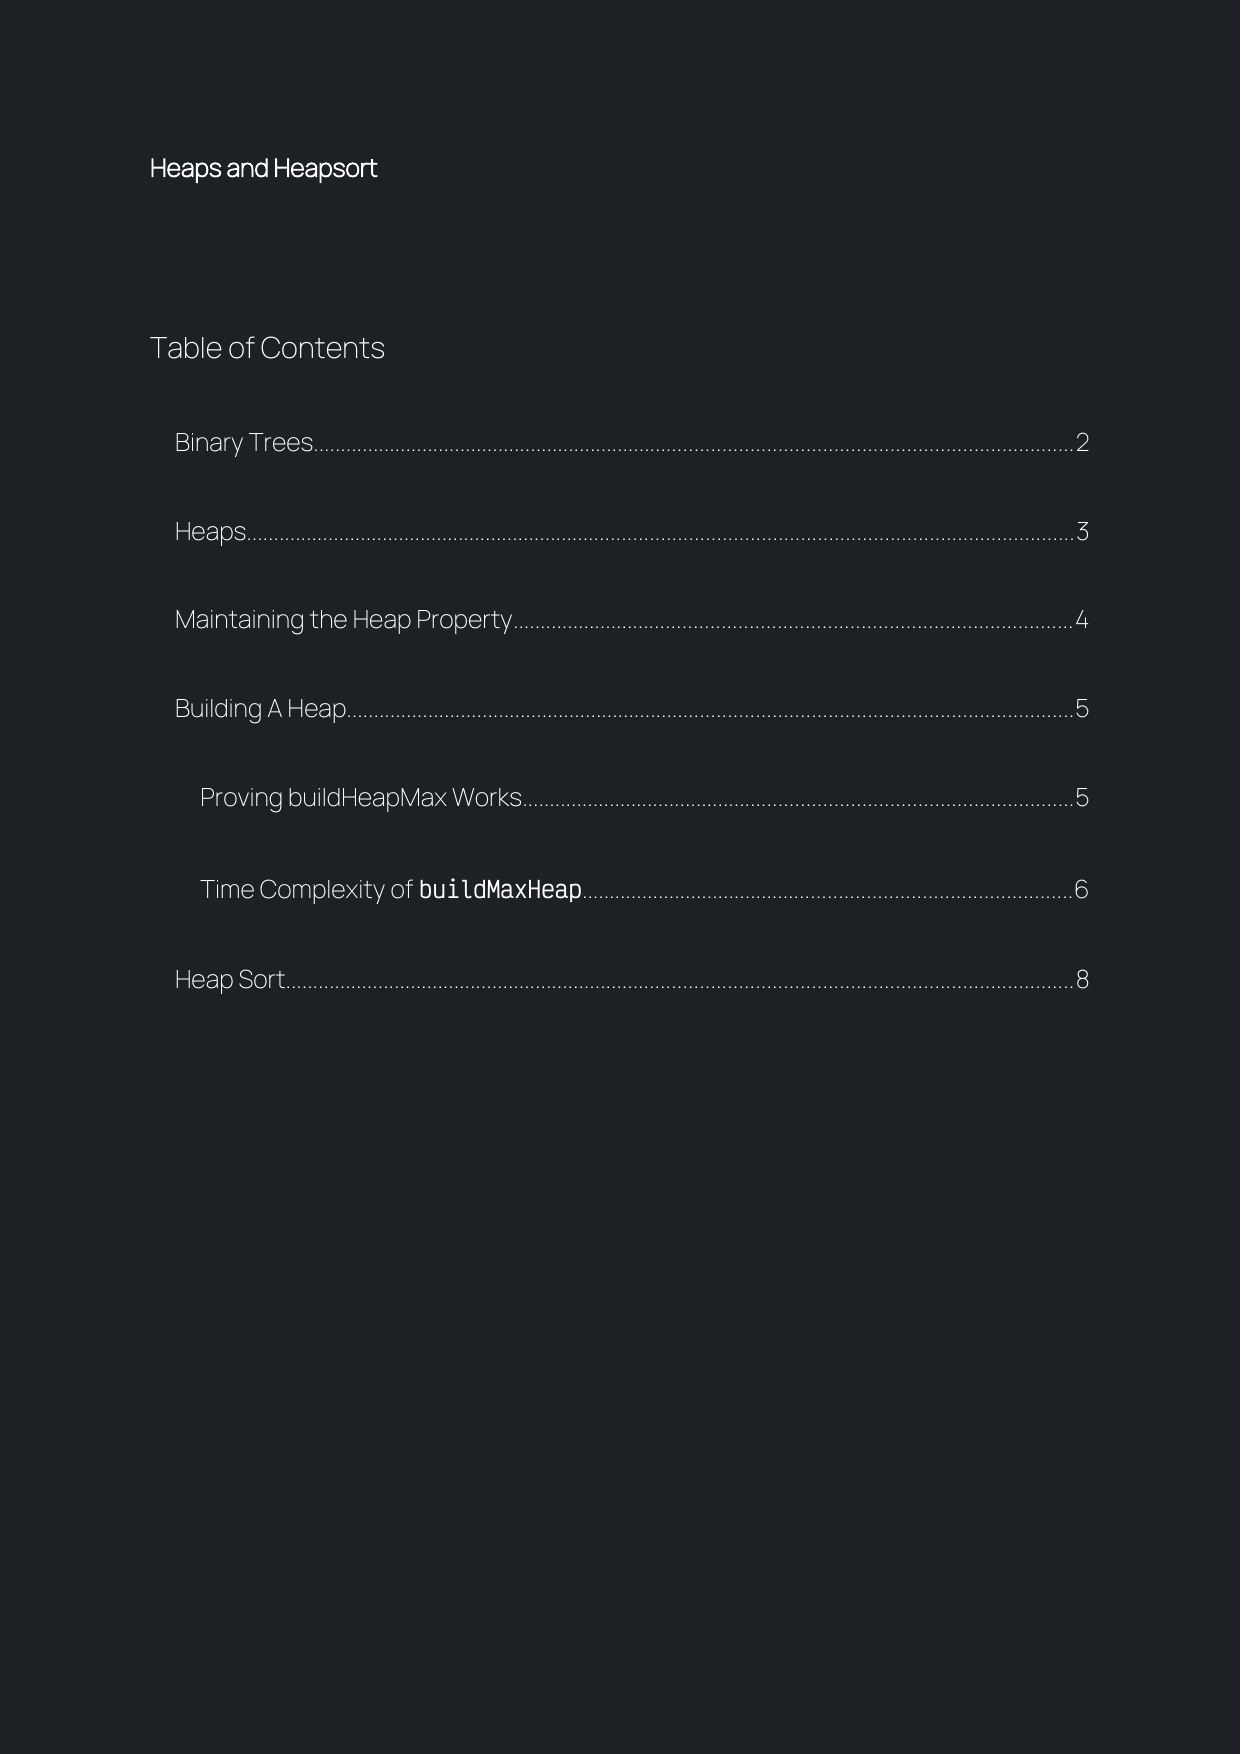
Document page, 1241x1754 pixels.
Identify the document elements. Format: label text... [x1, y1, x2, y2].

subtitle Heaps and Heapsort [150, 150, 1090, 184]
